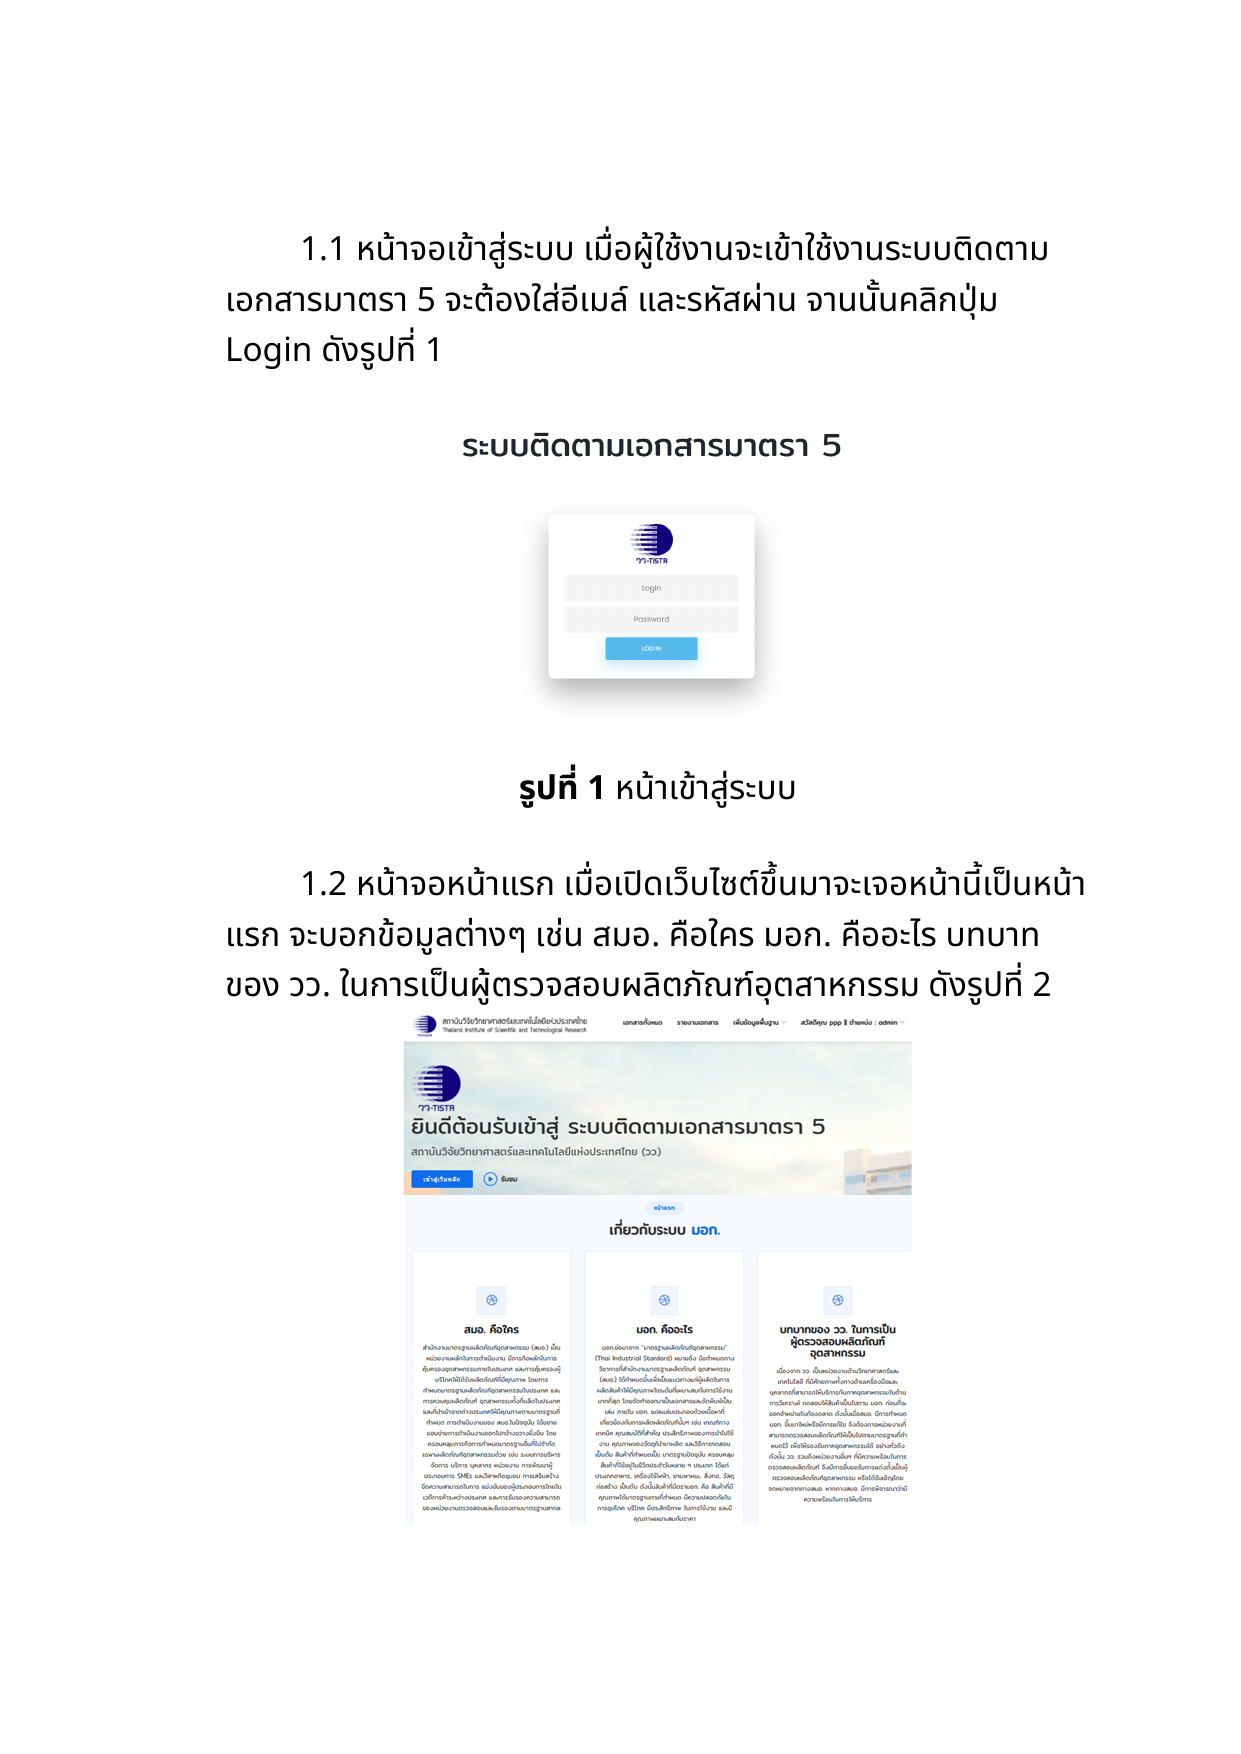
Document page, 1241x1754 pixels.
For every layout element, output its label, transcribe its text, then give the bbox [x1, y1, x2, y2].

text 1.2 หน้าจอหน้าแรก เมื่อเปิดเว็บไซต์ขึ้นมาจะเจอหน้านี้เป็นหน้าแรก จะบอกข้อมูลต่างๆ เช่น สมอ. คือใคร มอก. คืออะไร บทบาทของ วว. ในการเป็นผู้ตรวจสอบผลิตภัณฑ์อุตสาหกรรม ดังรูปที่ 2 [225, 860, 1090, 1012]
text รูปที่ 1 หน้าเข้าสู่ระบบ [225, 764, 1090, 814]
text 1.1 หน้าจอเข้าสู่ระบบ เมื่อผู้ใช้งานจะเข้าใช้งานระบบติดตามเอกสารมาตรา 5 จะต้องใส่อีเมล์ และรหัสผ่าน จานนั้นคลิกปุ่ม Login ดังรูปที่ 1 [225, 225, 1090, 377]
picture [395, 422, 920, 719]
picture [403, 1011, 912, 1525]
